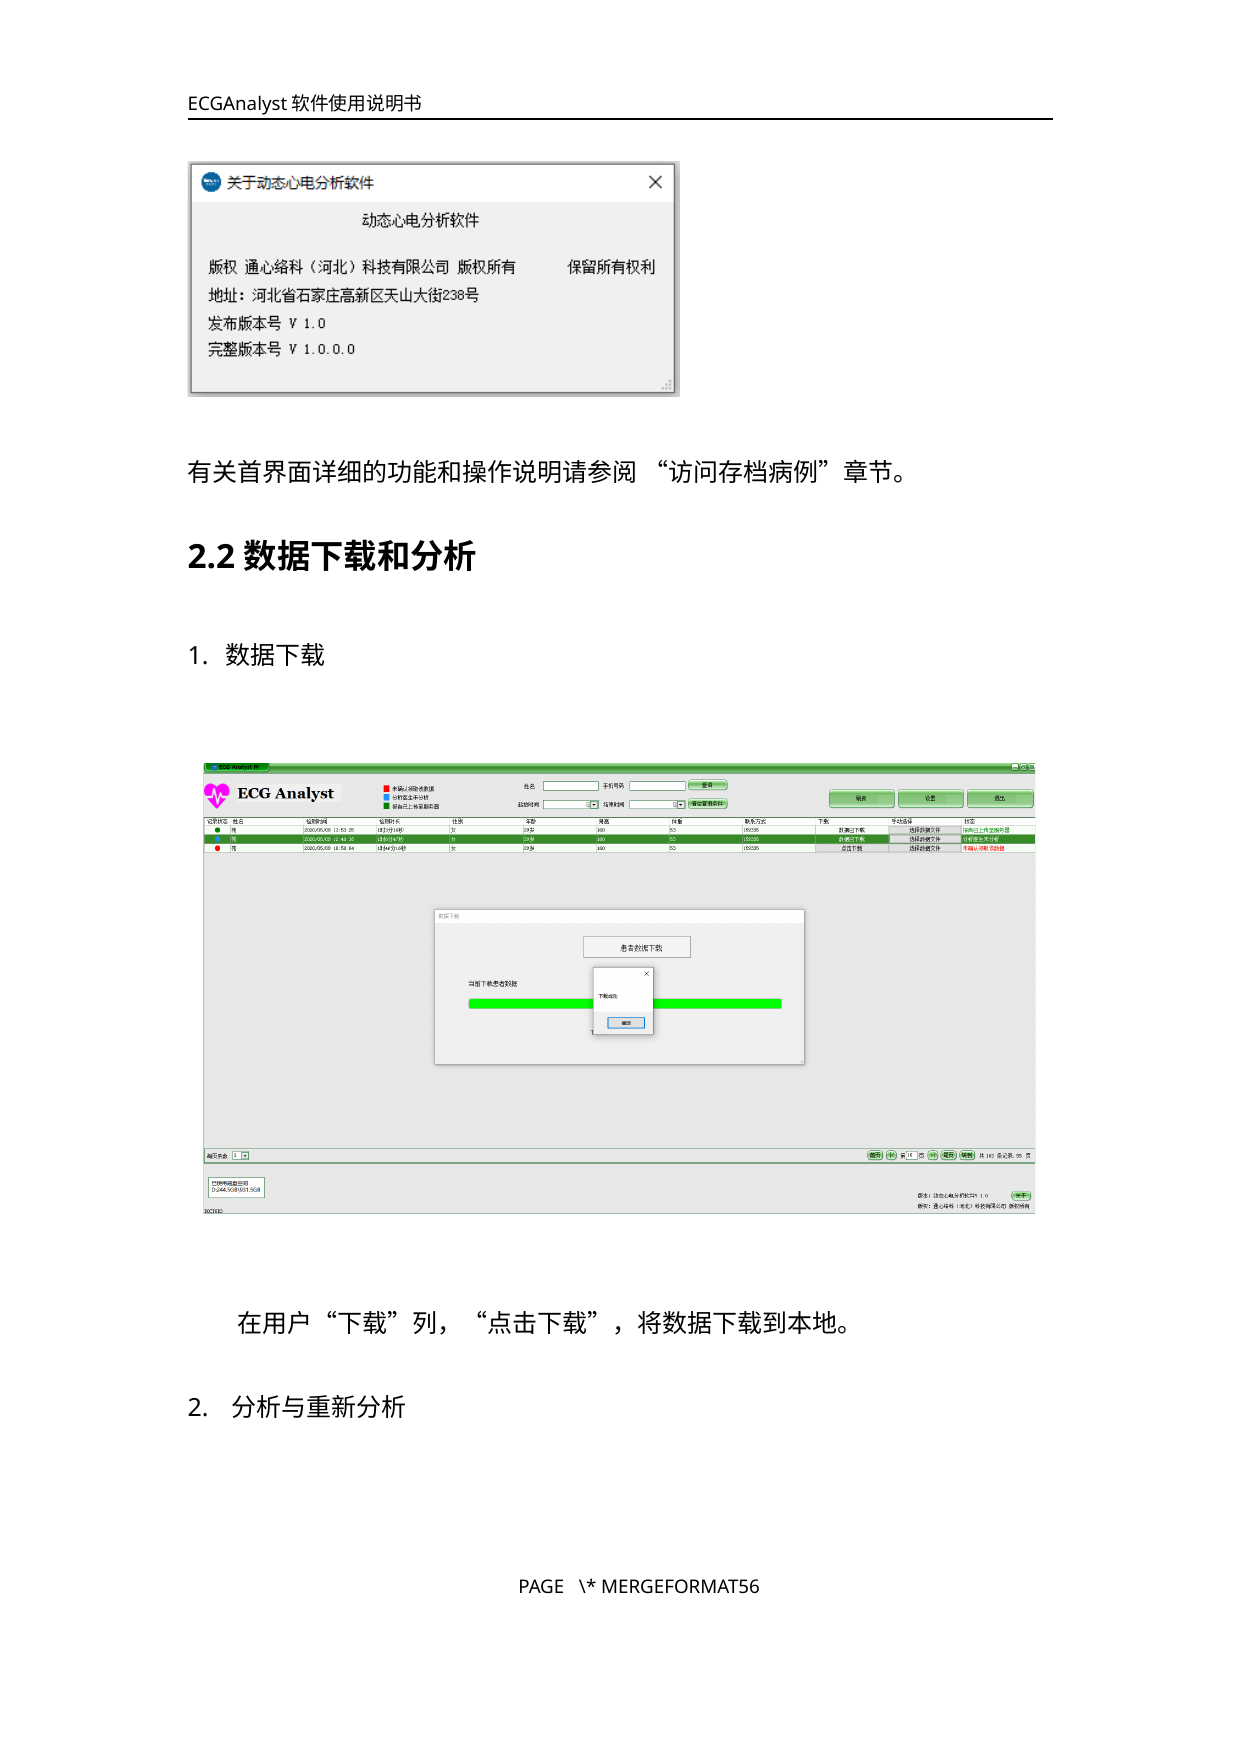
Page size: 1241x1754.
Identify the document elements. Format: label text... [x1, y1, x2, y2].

list 数据下载 [187, 621, 1053, 686]
picture [187, 161, 680, 397]
list 分析与重新分析 [187, 1373, 1053, 1438]
picture [203, 763, 1036, 1214]
text 有关首界面详细的功能和操作说明请参阅 “访问存档病例”章节。 [187, 438, 1053, 503]
subtitle 2.2 数据下载和分析 [187, 521, 1053, 586]
